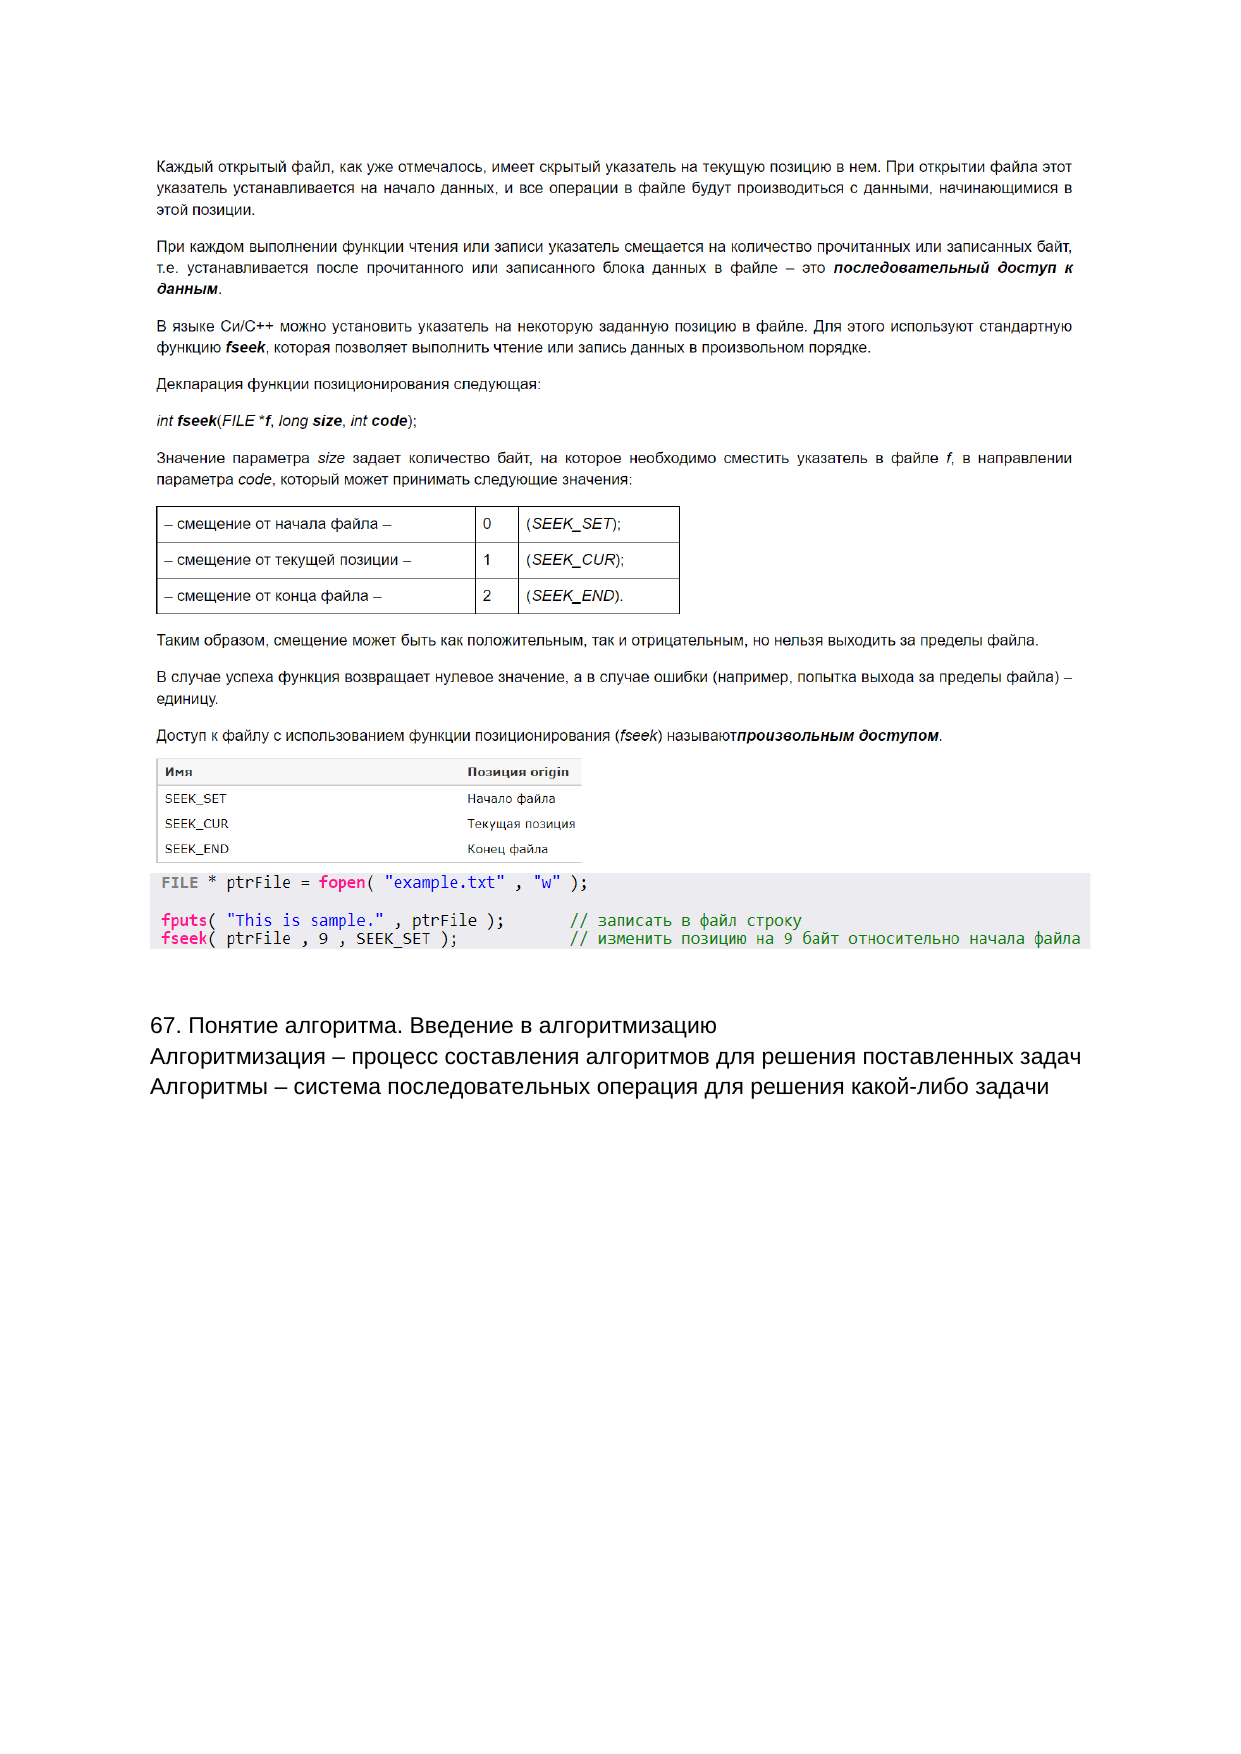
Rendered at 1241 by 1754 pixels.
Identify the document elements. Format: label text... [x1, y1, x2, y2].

text 67. Понятие алгоритма. Введение в алгоритмизацию [150, 1012, 1090, 1039]
picture [150, 873, 1091, 949]
text Алгоритмы – система последовательных операция для решения какой-либо задачи [150, 1073, 1090, 1099]
picture [150, 150, 1091, 753]
text Алгоритмизация – процесс составления алгоритмов для решения поставленных задач [150, 1043, 1090, 1069]
picture [150, 756, 582, 870]
